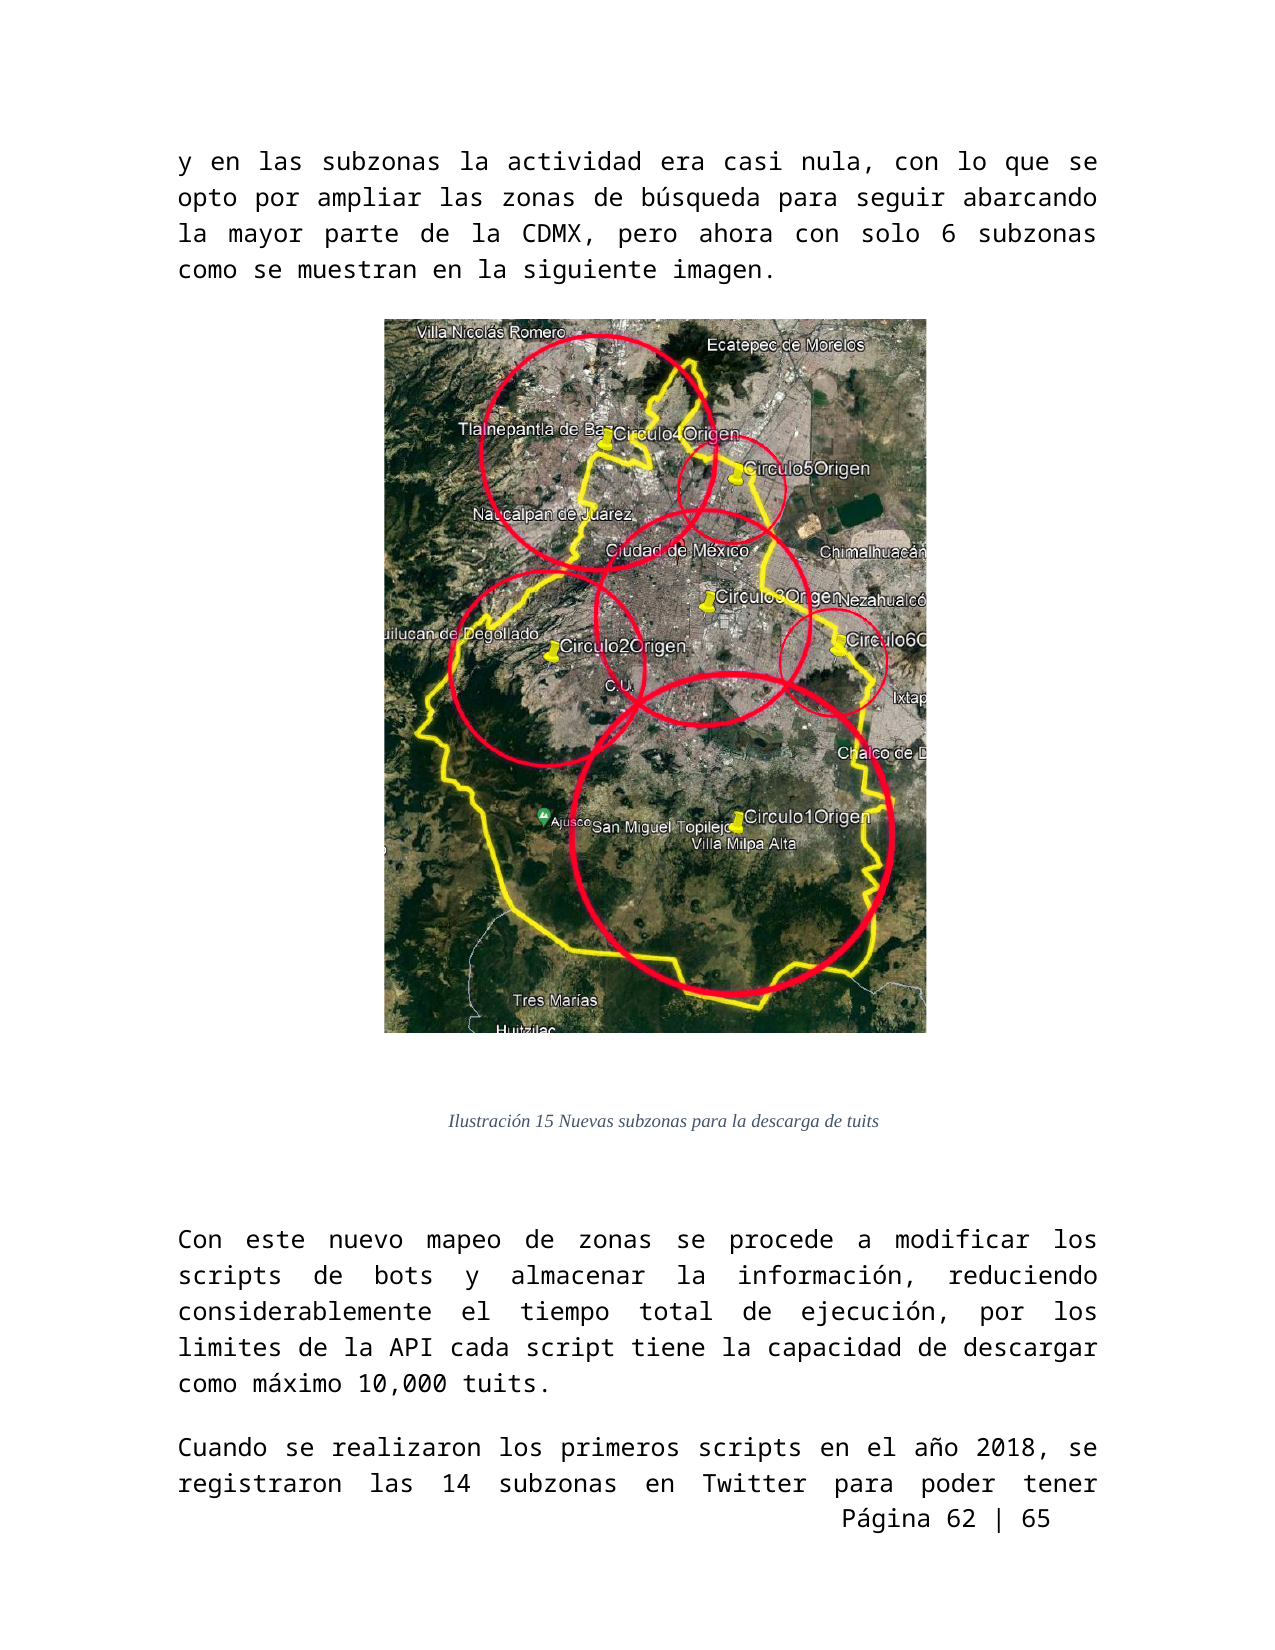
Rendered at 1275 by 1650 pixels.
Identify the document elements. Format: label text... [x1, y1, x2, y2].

text Con este nuevo mapeo de zonas se procede a modificar los scripts de bots y almacenar la información, reduciendo considerablemente el tiempo total de ejecución, por los limites de la API cada script tiene la capacidad de descargar como máximo 10,000 tuits. [177, 1222, 1098, 1400]
picture [384, 319, 927, 1033]
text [177, 1429, 1098, 1499]
text Ilustración 15 Nuevas subzonas para la descarga de tuits [316, 1110, 1012, 1131]
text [177, 144, 1098, 286]
